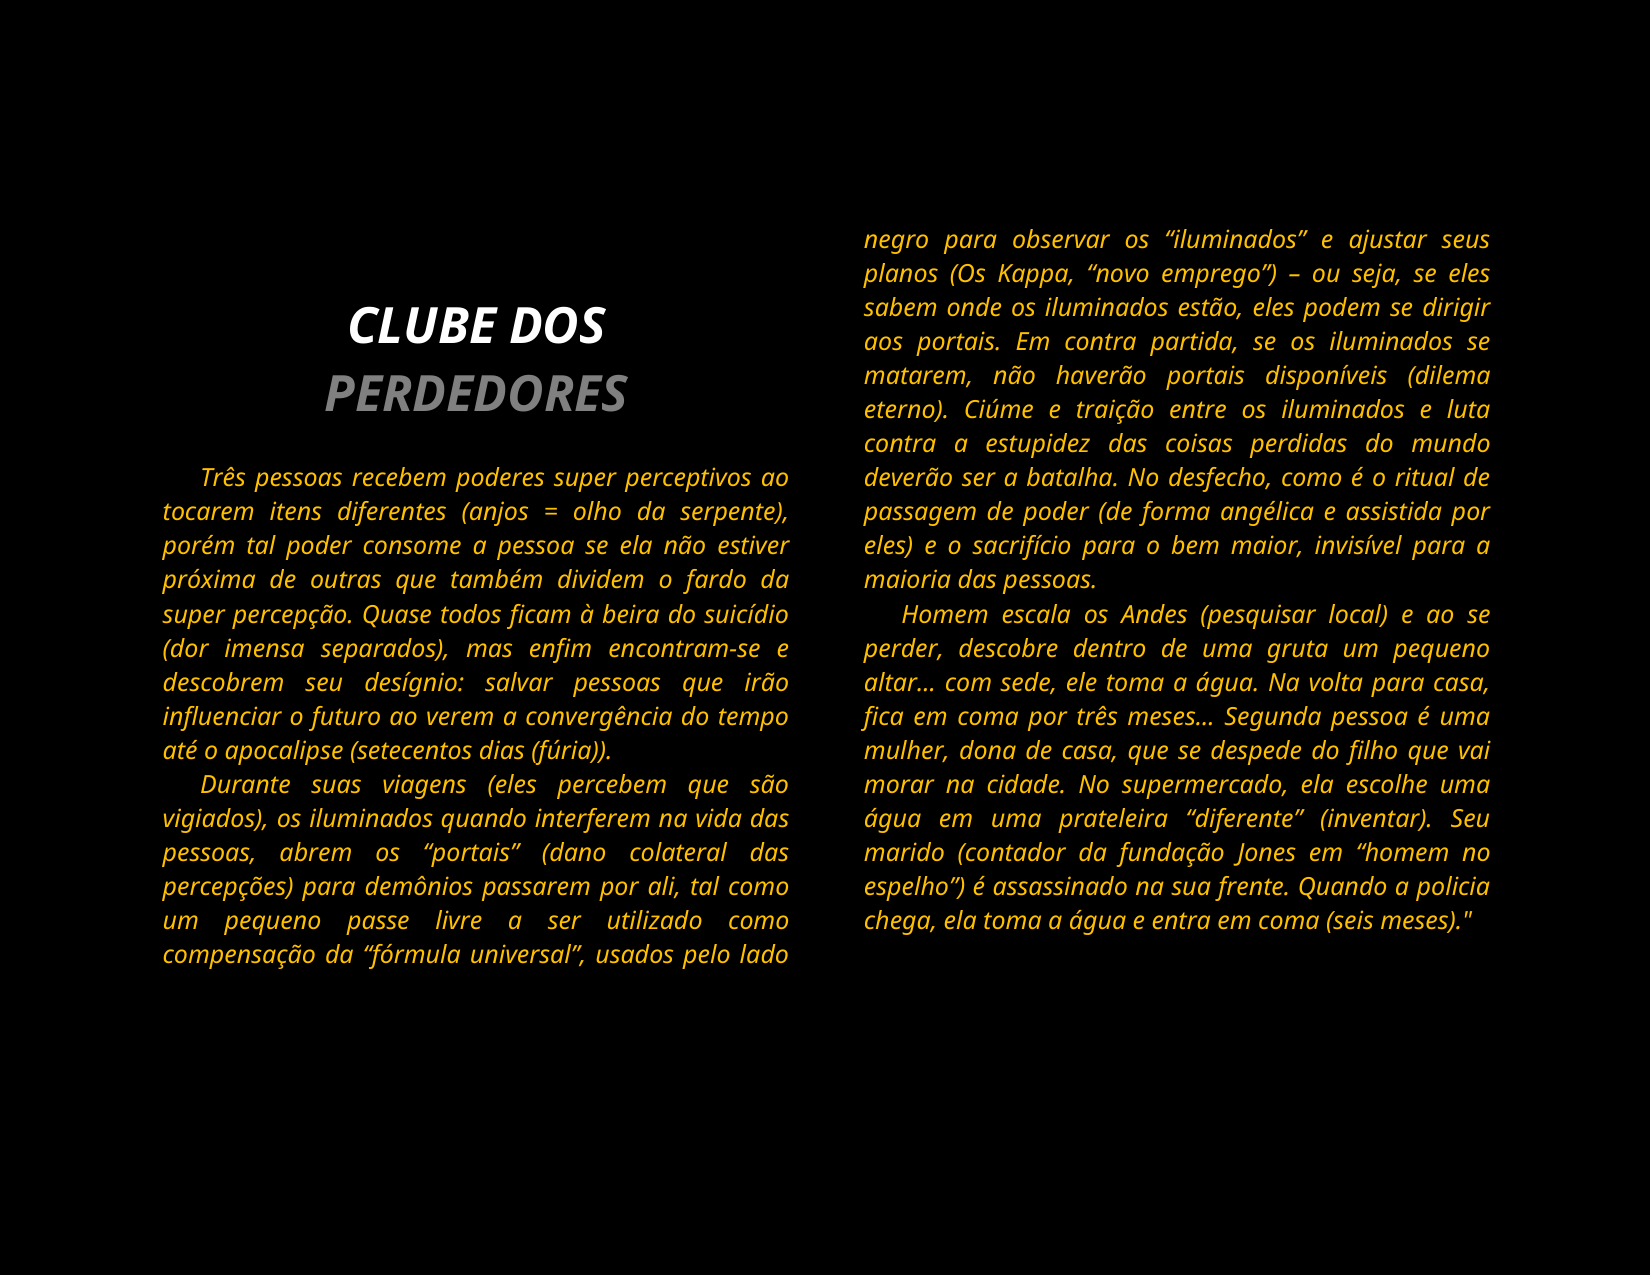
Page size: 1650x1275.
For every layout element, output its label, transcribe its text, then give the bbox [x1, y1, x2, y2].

text Durante suas viagens (eles percebem que são vigiados), os iluminados quando interferem na vida das pessoas, abrem os “portais” (dano colateral das percepções) para demônios passarem por ali, tal como um pequeno passe livre a ser utilizado como compensação da “fórmula universal”, usados pelo lado negro para observar os “iluminados” e ajustar seus planos (Os Kappa, “novo emprego”) – ou seja, se eles sabem onde os iluminados estão, eles podem se dirigir aos portais. Em contra partida, se os iluminados se matarem, não haverão portais disponíveis (dilema eterno). Ciúme e traição entre os iluminados e luta contra a estupidez das coisas perdidas do mundo deverão ser a batalha. No desfecho, como é o ritual de passagem de poder (de forma angélica e assistida por eles) e o sacrifício para o bem maior, invisível para a maioria das pessoas. [864, 222, 1491, 596]
text Homem escala os Andes (pesquisar local) e ao se perder, descobre dentro de uma gruta um pequeno altar... com sede, ele toma a água. Na volta para casa, fica em coma por três meses... Segunda pessoa é uma mulher, dona de casa, que se despede do filho que vai morar na cidade. No supermercado, ela escolhe uma água em uma prateleira “diferente” (inventar). Seu marido (contador da fundação Jones em “homem no espelho”) é assassinado na sua frente. Quando a policia chega, ela toma a água e entra em coma (seis meses)." [864, 596, 1491, 937]
text CLUBE DOS PERDEDORES [162, 290, 790, 426]
text Três pessoas recebem poderes super perceptivos ao tocarem itens diferentes (anjos = olho da serpente), porém tal poder consome a pessoa se ela não estiver próxima de outras que também dividem o fardo da super percepção. Quase todos ficam à beira do suicídio (dor imensa separados), mas enfim encontram-se e descobrem seu desígnio: salvar pessoas que irão influenciar o futuro ao verem a convergência do tempo até o apocalipse (setecentos dias (fúria)). [162, 460, 790, 767]
text Durante suas viagens (eles percebem que são vigiados), os iluminados quando interferem na vida das pessoas, abrem os “portais” (dano colateral das percepções) para demônios passarem por ali, tal como um pequeno passe livre a ser utilizado como compensação da “fórmula universal”, usados pelo lado negro para observar os “iluminados” e ajustar seus planos (Os Kappa, “novo emprego”) – ou seja, se eles sabem onde os iluminados estão, eles podem se dirigir aos portais. Em contra partida, se os iluminados se matarem, não haverão portais disponíveis (dilema eterno). Ciúme e traição entre os iluminados e luta contra a estupidez das coisas perdidas do mundo deverão ser a batalha. No desfecho, como é o ritual de passagem de poder (de forma angélica e assistida por eles) e o sacrifício para o bem maior, invisível para a maioria das pessoas. [162, 767, 790, 971]
